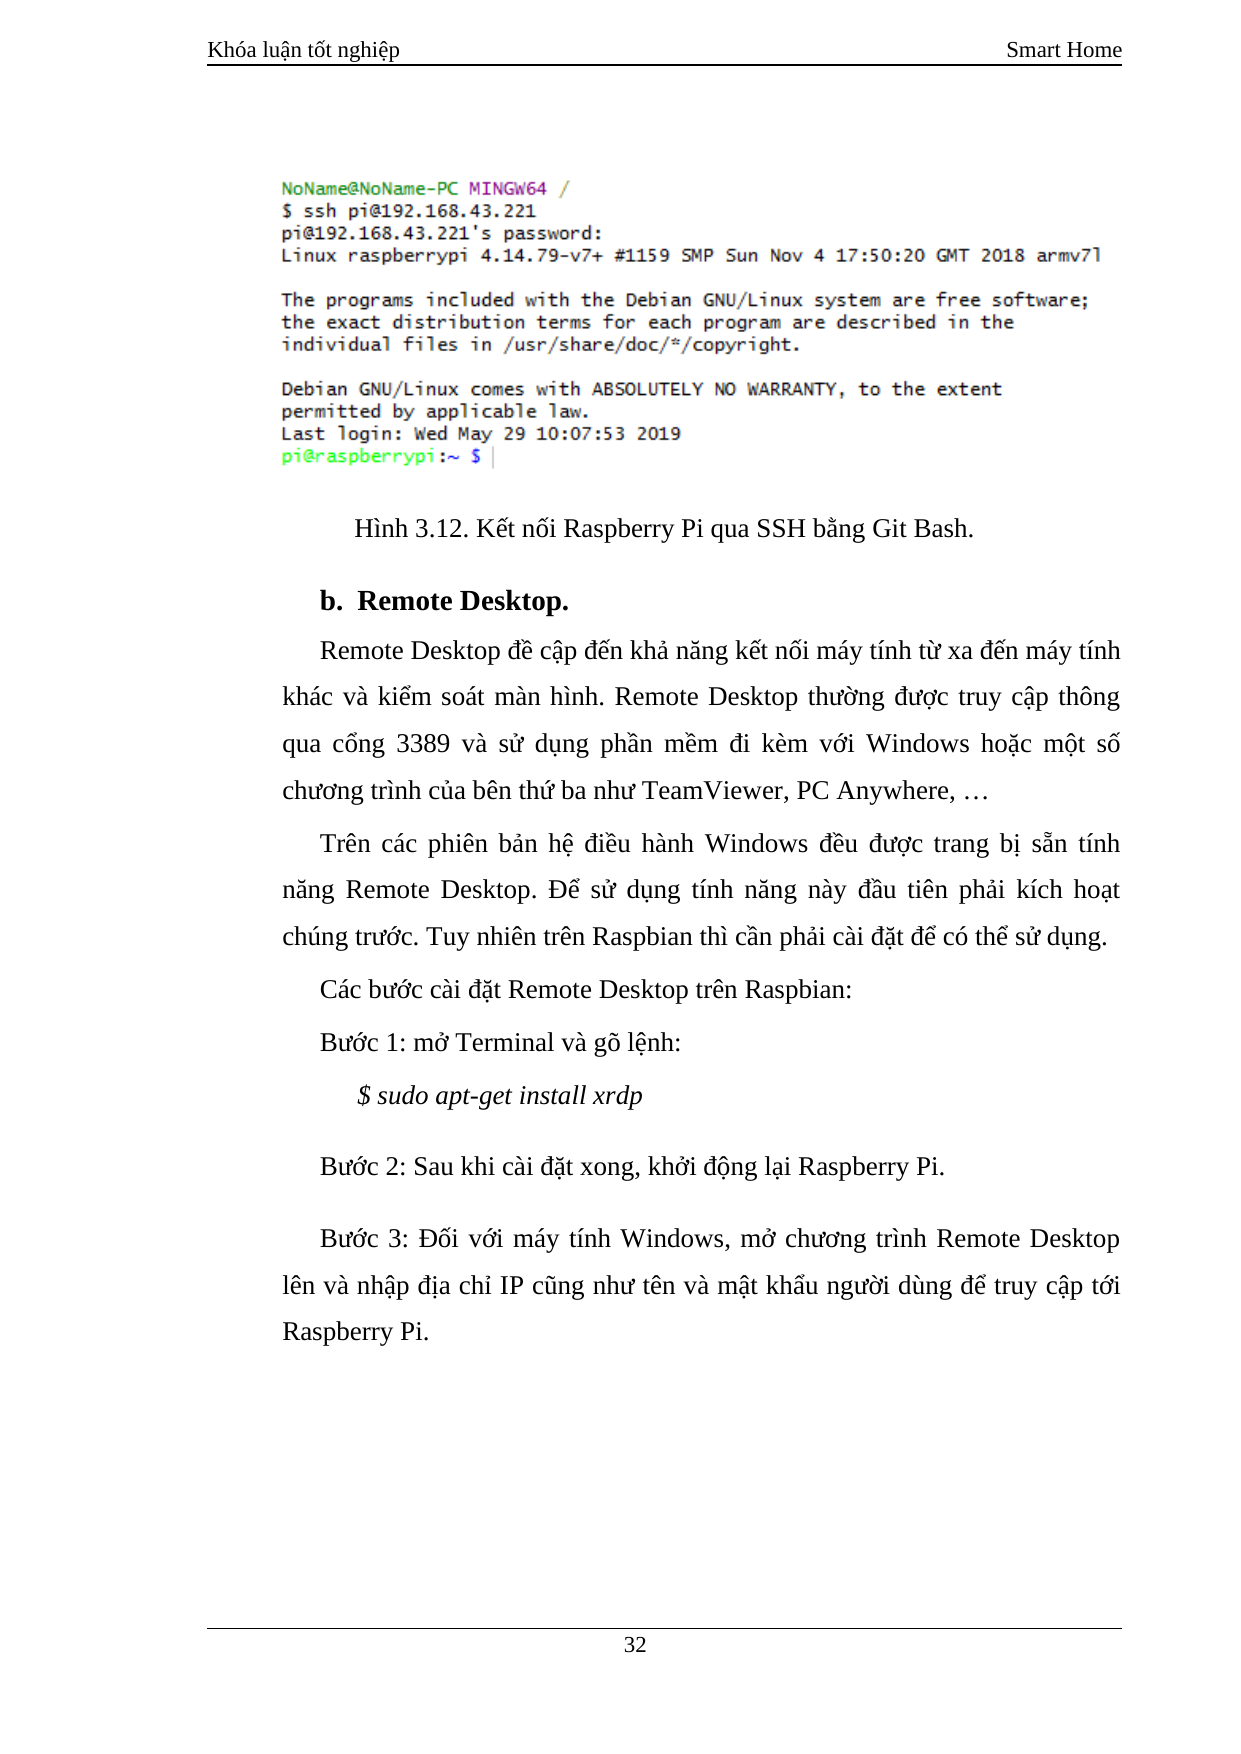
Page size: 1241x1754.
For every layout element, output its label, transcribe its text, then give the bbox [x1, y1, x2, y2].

text $ sudo apt-get install xrdp [282, 1079, 1122, 1110]
text Bước 2: Sau khi cài đặt xong, khởi động lại Raspberry Pi. [282, 1151, 1122, 1182]
text Bước 3: Đối với máy tính Windows, mở chương trình Remote Desktop lên và nhập địa chỉ IP cũng như tên và mật khẩu người dùng để truy cập tới Raspberry Pi. [282, 1222, 1122, 1347]
picture [280, 177, 1122, 472]
text Trên các phiên bản hệ điều hành Windows đều được trang bị sẵn tính năng Remote Desktop. Để sử dụng tính năng này đầu tiên phải kích hoạt chúng trước. Tuy nhiên trên Raspbian thì cần phải cài đặt để có thể sử dụng. [282, 827, 1122, 951]
text Bước 1: mở Terminal và gõ lệnh: [282, 1026, 1122, 1057]
subtitle Remote Desktop. [282, 583, 1122, 617]
text Remote Desktop đề cập đến khả năng kết nối máy tính từ xa đến máy tính khác và kiểm soát màn hình. Remote Desktop thường được truy cập thông qua cổng 3389 và sử dụng phần mềm đi kèm với Windows hoặc một số chương trình của bên thứ ba như TeamViewer, PC Anywhere, … [282, 634, 1122, 805]
text Các bước cài đặt Remote Desktop trên Raspbian: [282, 973, 1122, 1004]
